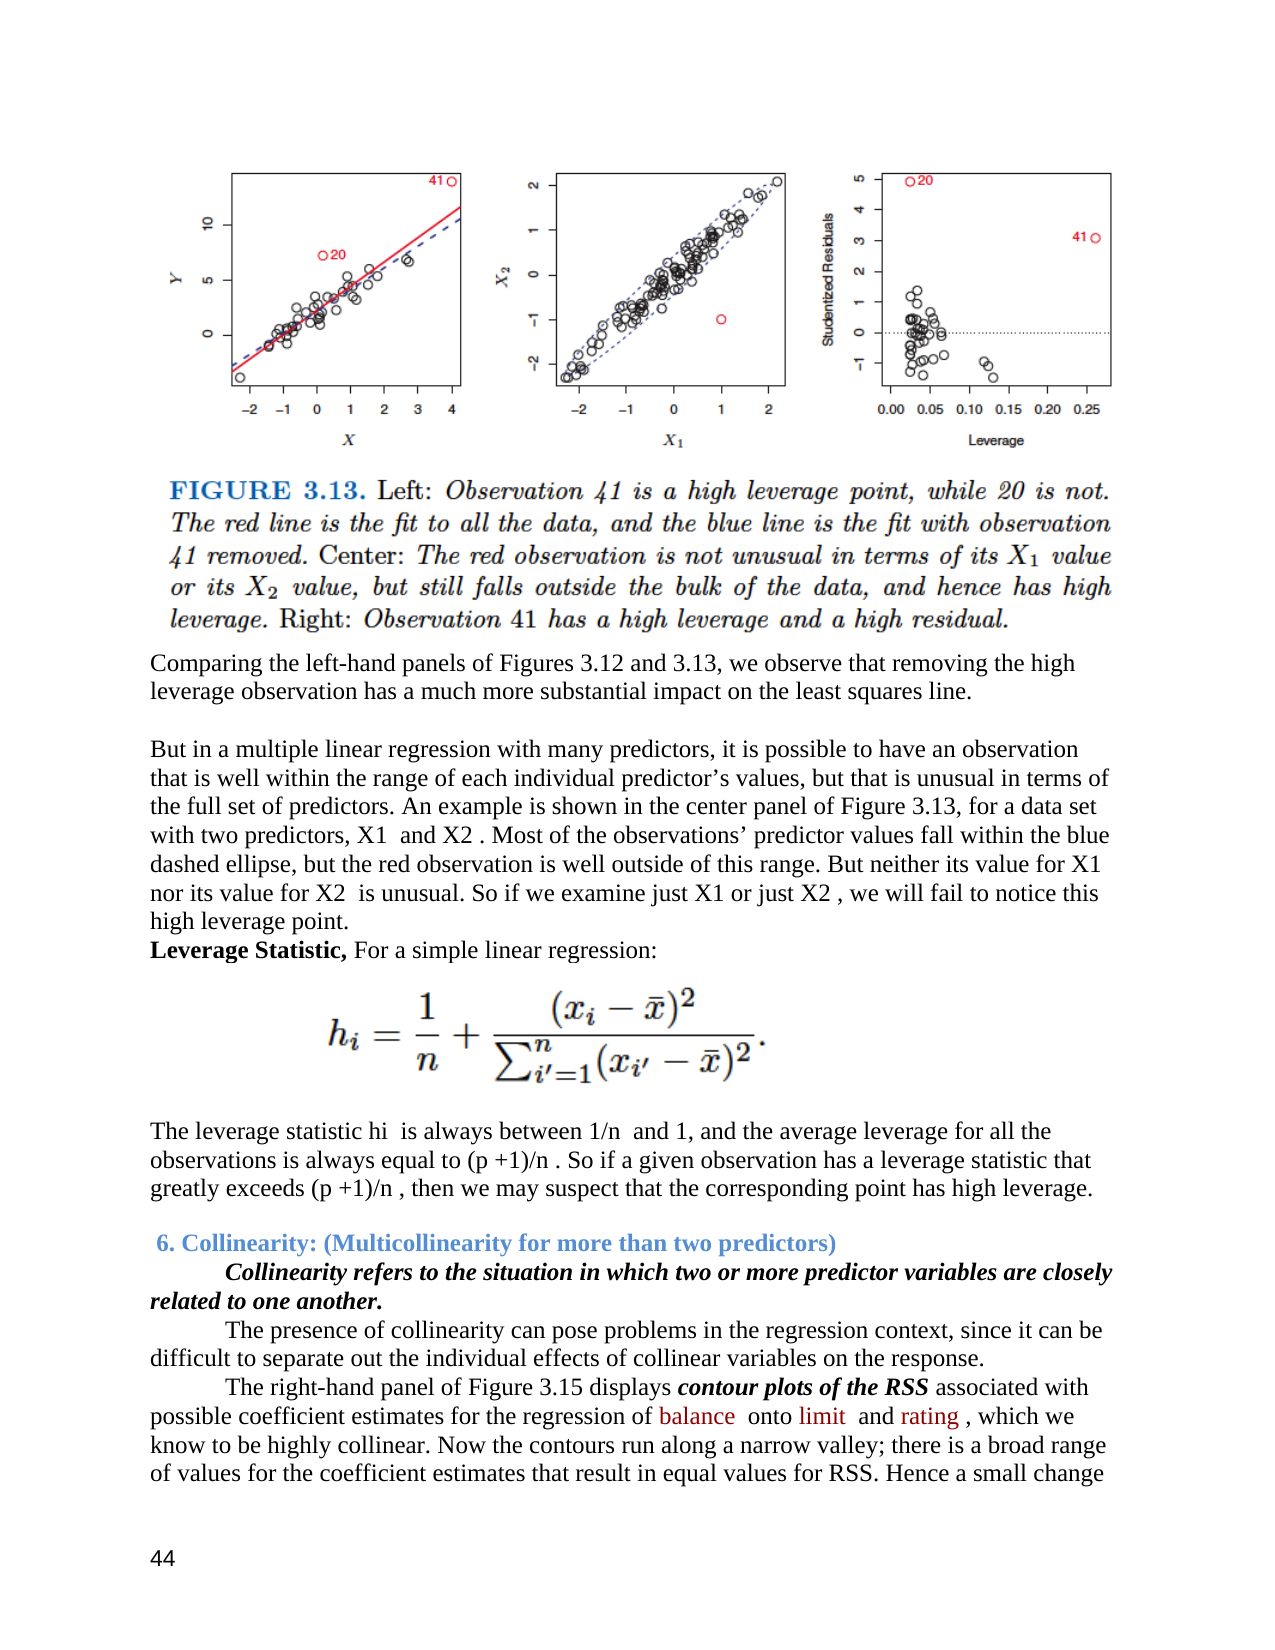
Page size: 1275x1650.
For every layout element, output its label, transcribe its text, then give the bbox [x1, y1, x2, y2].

text But in a multiple linear regression with many predictors, it is possible to have an observation [150, 734, 1125, 763]
text Collinearity refers to the situation in which two or more predictor variables are closely related to one another. [150, 1257, 1125, 1315]
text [150, 1372, 1125, 1487]
picture [225, 963, 826, 1116]
picture [150, 150, 1125, 648]
text that is well within the range of each individual predictor’s values, but that is unusual in terms of the full set of predictors. An example is shown in the center panel of Figure 3.13, for a data set with two predictors, X1 and X2 . Most of the observations’ predictor values fall within the blue dashed ellipse, but the red observation is well outside of this range. But neither its value for X1 nor its value for X2 is unusual. So if we examine just X1 or just X2 , we will fail to notice this high leverage point. [150, 763, 1125, 935]
text The presence of collinearity can pose problems in the regression context, since it can be difficult to separate out the individual effects of collinear variables on the response. [150, 1315, 1125, 1372]
text Leverage Statistic, For a simple linear regression: [150, 935, 1125, 964]
text 6. Collinearity: (Multicollinearity for more than two predictors) [150, 1228, 1125, 1257]
text Comparing the left-hand panels of Figures 3.12 and 3.13, we observe that removing the high leverage observation has a much more substantial impact on the least squares line. [150, 648, 1125, 705]
text The leverage statistic hi is always between 1/n and 1, and the average leverage for all the observations is always equal to (p +1)/n . So if a given observation has a leverage statistic that greatly exceeds (p +1)/n , then we may suspect that the corresponding point has high leverage. [150, 1116, 1125, 1202]
